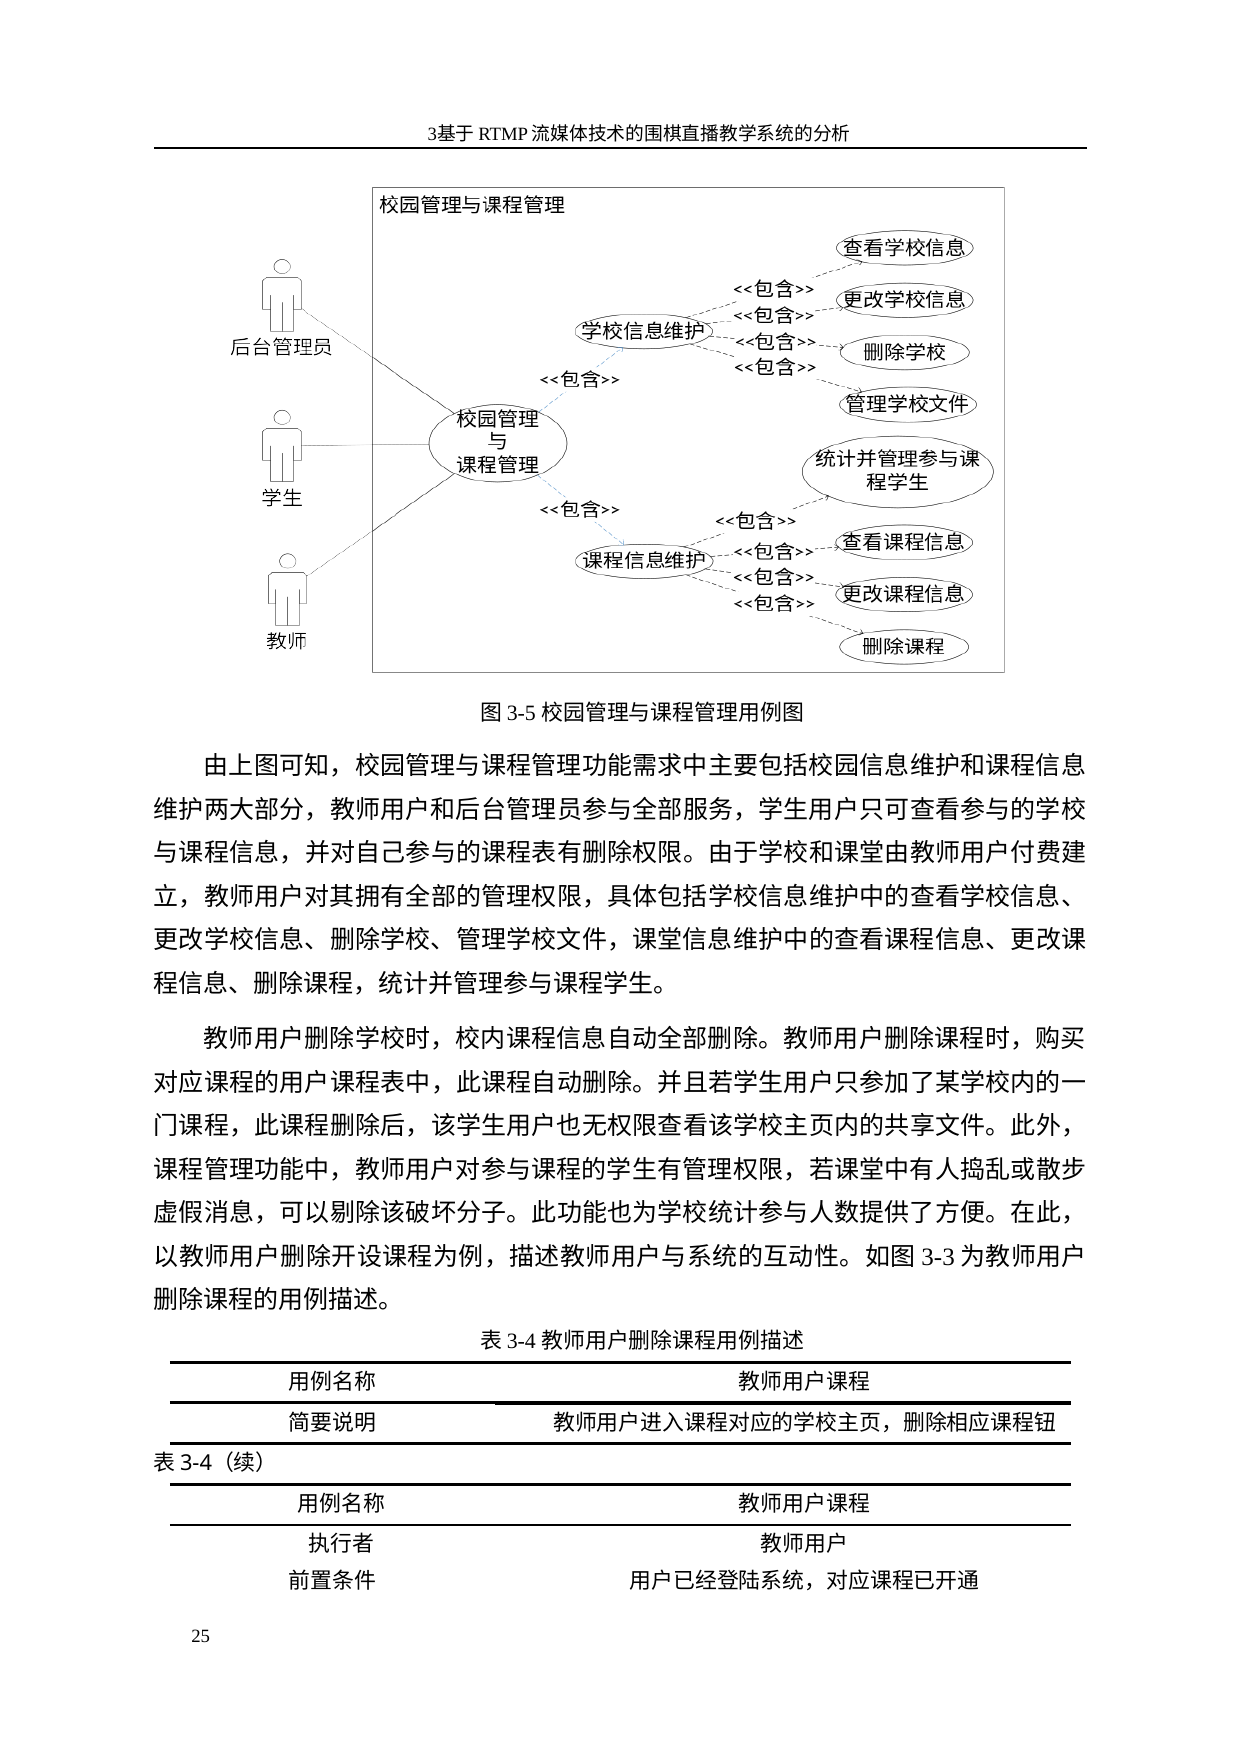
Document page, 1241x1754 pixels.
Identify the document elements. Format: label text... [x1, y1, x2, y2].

table_header 用例名称 [170, 1486, 494, 1524]
table_cell 简要说明 [170, 1404, 494, 1442]
table_cell 教师用户进入课程对应的学校主页，删除相应课程钮 [495, 1405, 1071, 1442]
text 表3-4（续） [153, 1445, 1087, 1477]
table_cell 用户已经登陆系统，对应课程已开通 [495, 1563, 1071, 1601]
text 教师用户删除学校时，校内课程信息自动全部删除。教师用户删除课程时，购买对应课程的用户课程表中，此课程自动删除。并且若学生用户只参加了某学校内的一门课程，此课程删除后，该学生用户也无权限查看该学校主页内的共享文件。此外，课程管理功能中，教师用户对参与课程的学生有管理权限，若课堂中有人捣乱或散步虚假消息，可以剔除该破坏分子。此功能也为学校统计参与人数提供了方便。在此，以教师用户删除开设课程为例，描述教师用户与系统的互动性。如图3-3为教师用户删除课程的用例描述。 [153, 1019, 1087, 1316]
table_cell 前置条件 [170, 1563, 494, 1601]
table_cell 教师用户 [495, 1526, 1071, 1563]
text 由上图可知，校园管理与课程管理功能需求中主要包括校园信息维护和课程信息维护两大部分，教师用户和后台管理员参与全部服务，学生用户只可查看参与的学校与课程信息，并对自己参与的课程表有删除权限。由于学校和课堂由教师用户付费建立，教师用户对其拥有全部的管理权限，具体包括学校信息维护中的查看学校信息、更改学校信息、删除学校、管理学校文件，课堂信息维护中的查看课程信息、更改课程信息、删除课程，统计并管理参与课程学生。 [153, 746, 1087, 999]
table_header 用例名称 [170, 1364, 494, 1401]
text 表3-4 教师用户删除课程用例描述 [153, 1323, 1087, 1355]
table_header 教师用户课程 [495, 1486, 1071, 1524]
text 图3-5 校园管理与课程管理用例图 [153, 695, 1087, 727]
table_cell 执行者 [170, 1526, 494, 1563]
table_header 教师用户课程 [495, 1364, 1071, 1401]
